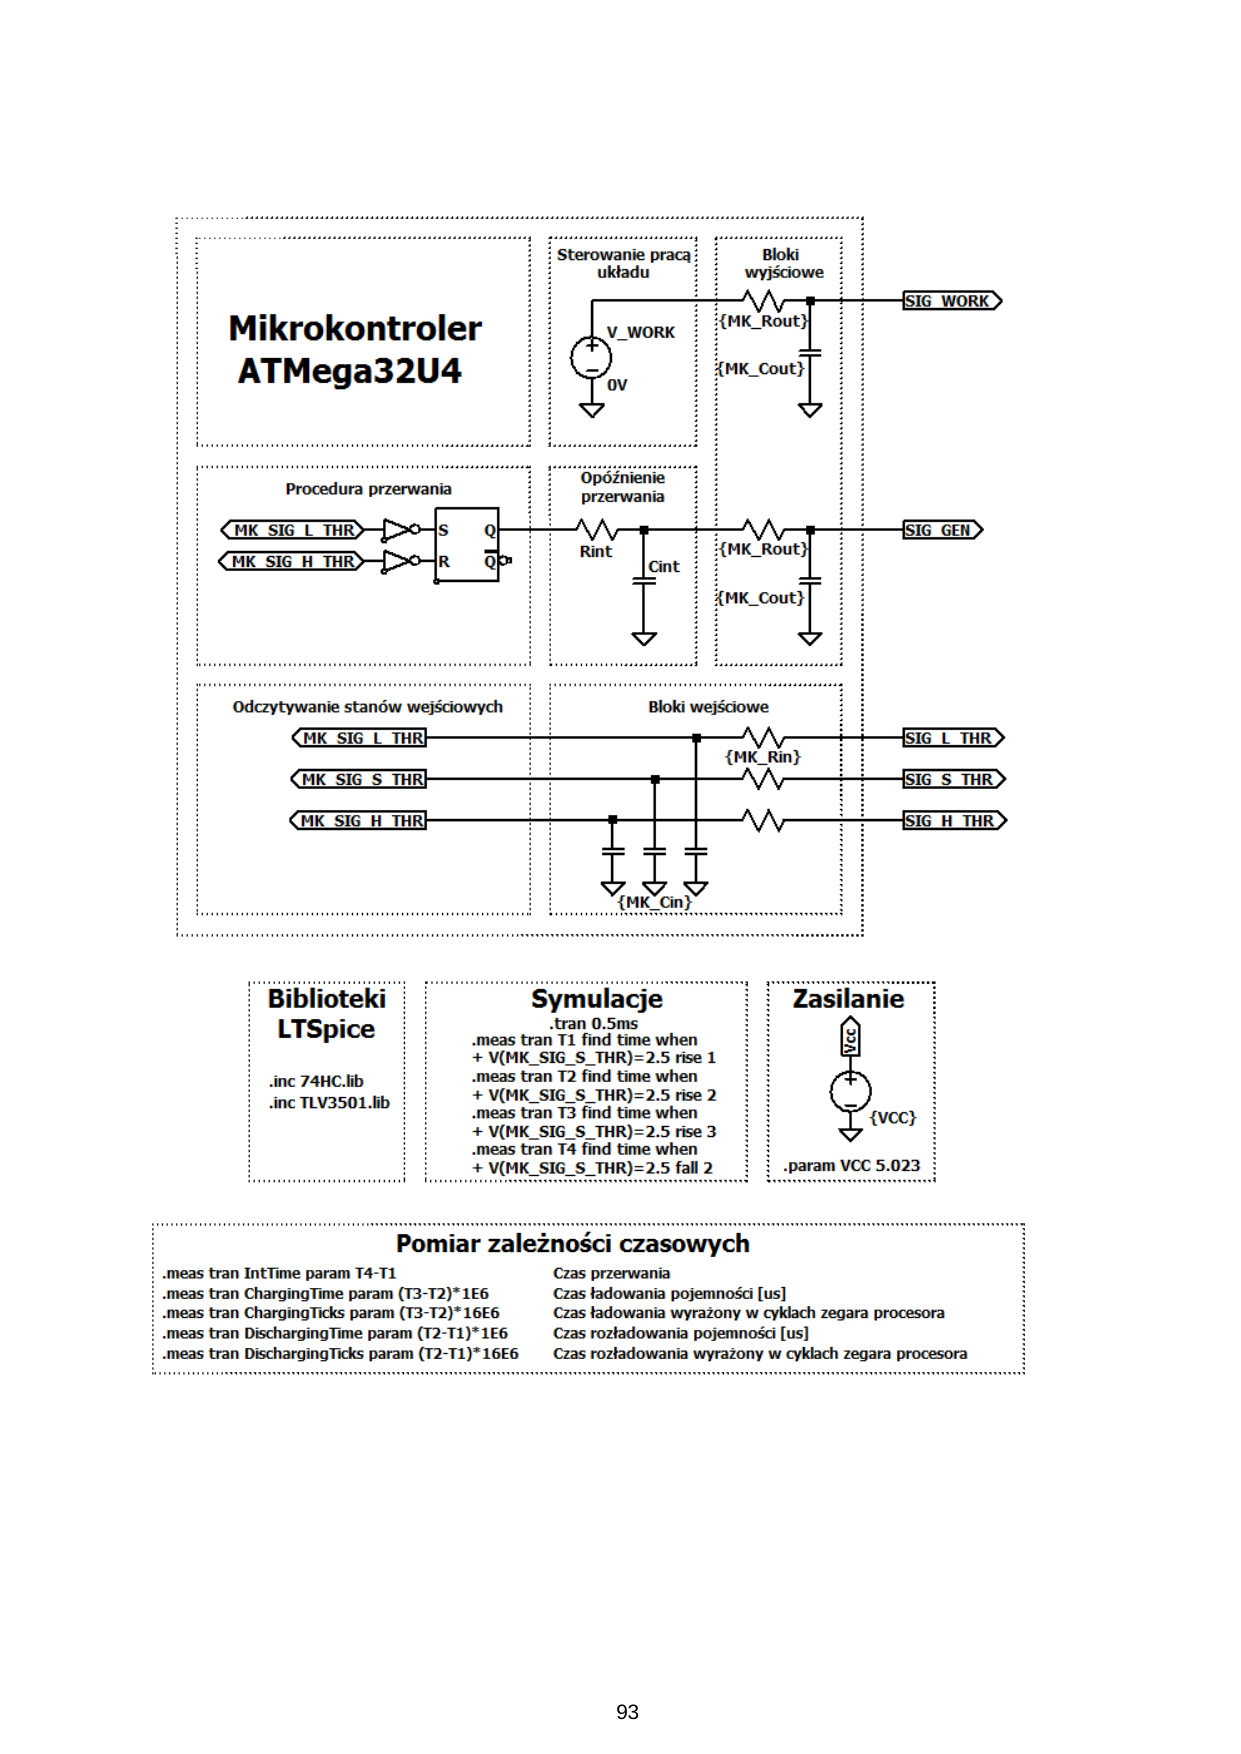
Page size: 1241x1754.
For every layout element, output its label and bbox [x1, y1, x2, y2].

picture [173, 209, 1009, 938]
picture [245, 974, 937, 1185]
picture [150, 1221, 1031, 1377]
